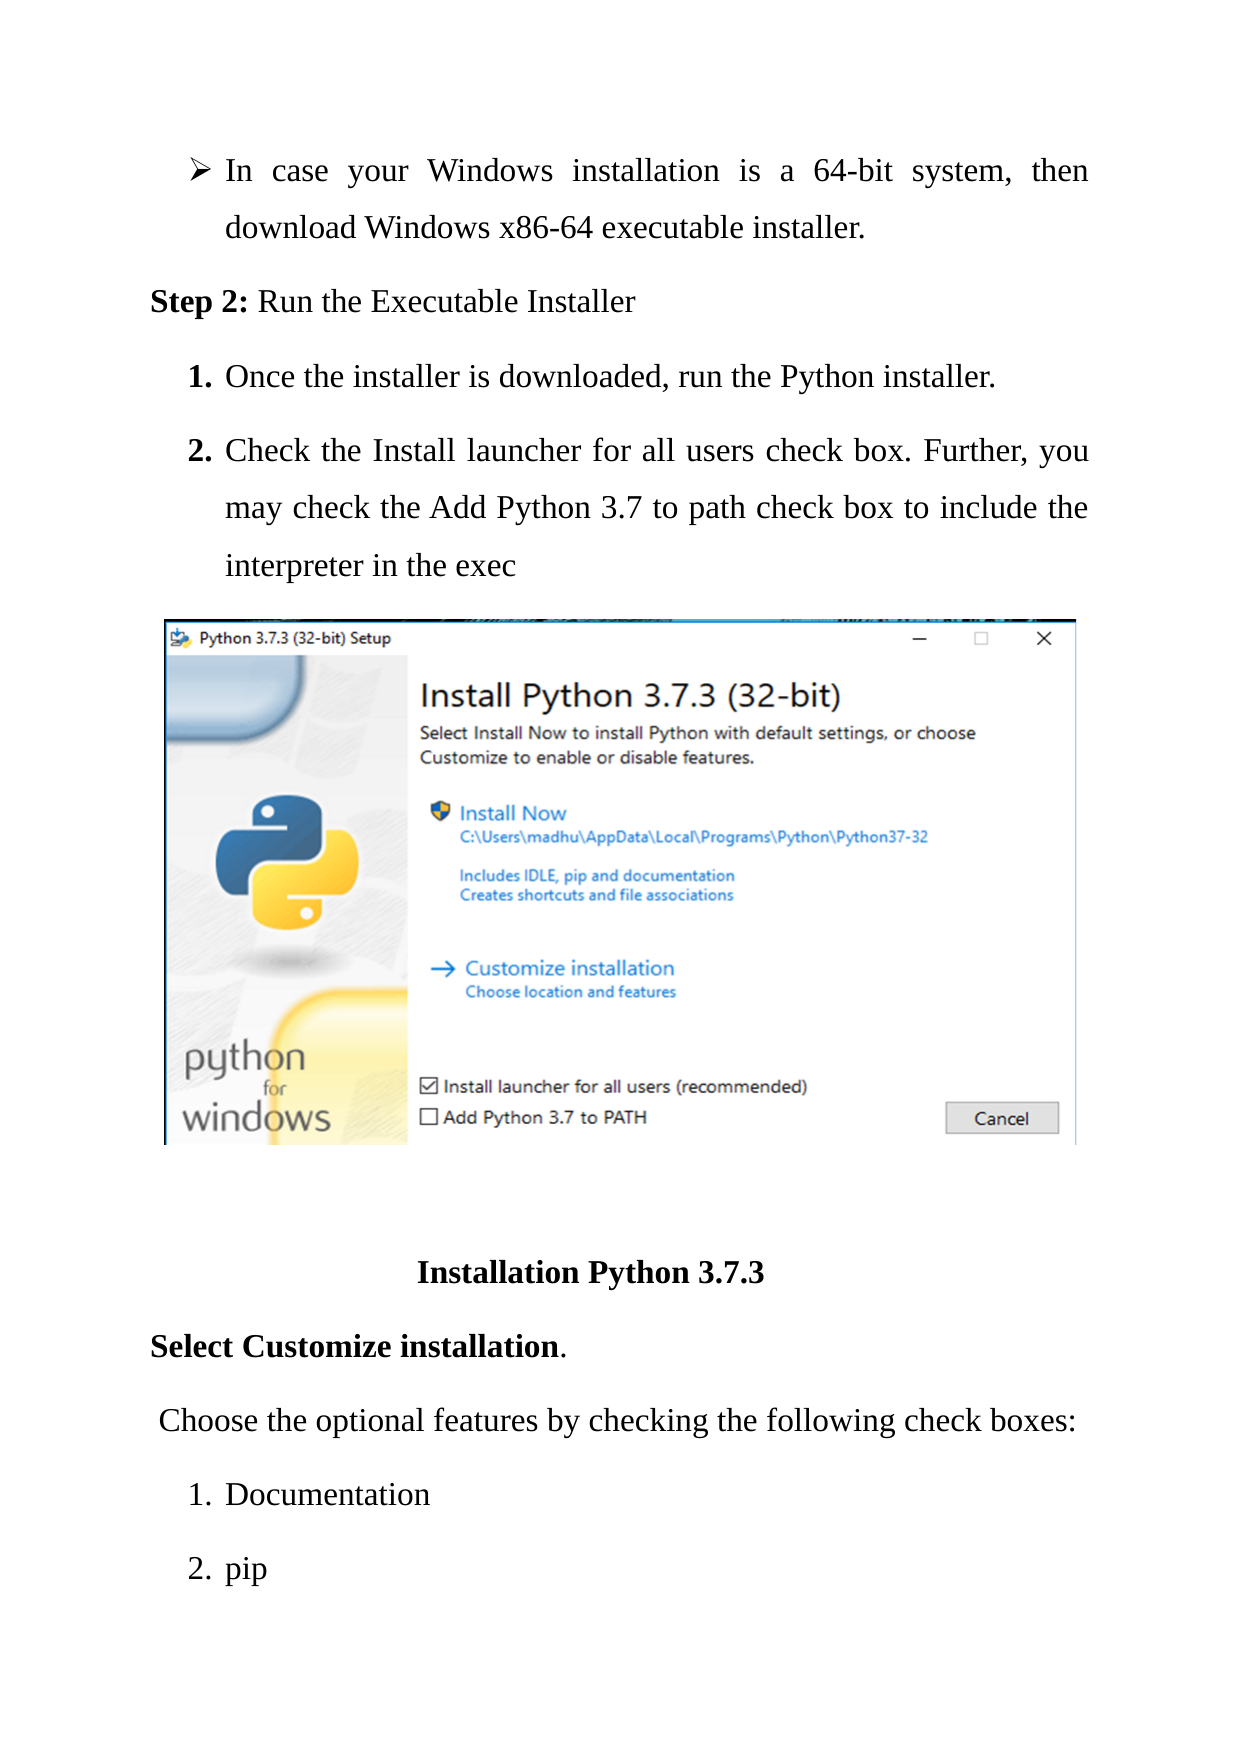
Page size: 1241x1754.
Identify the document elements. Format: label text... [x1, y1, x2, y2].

list pip [187, 1549, 1090, 1587]
picture [164, 619, 1077, 1145]
text Installation Python 3.7.3 [150, 1252, 1090, 1290]
text Choose the optional features by checking the following check boxes: [150, 1400, 1090, 1439]
list Once the installer is downloaded, run the Python installer. [187, 356, 1090, 394]
list Check the Install launcher for all users check box. Further, you may check the Add Python 3.7 to path check box to include the interpreter in the exec [187, 430, 1090, 583]
text Step 2: Run the Executable Installer [150, 282, 1090, 320]
list Documentation [187, 1474, 1090, 1513]
list In case your Windows installation is a 64-bit system, then download Windows x86-64 executable installer. [187, 150, 1090, 246]
text Select Customize installation. [150, 1326, 1090, 1364]
